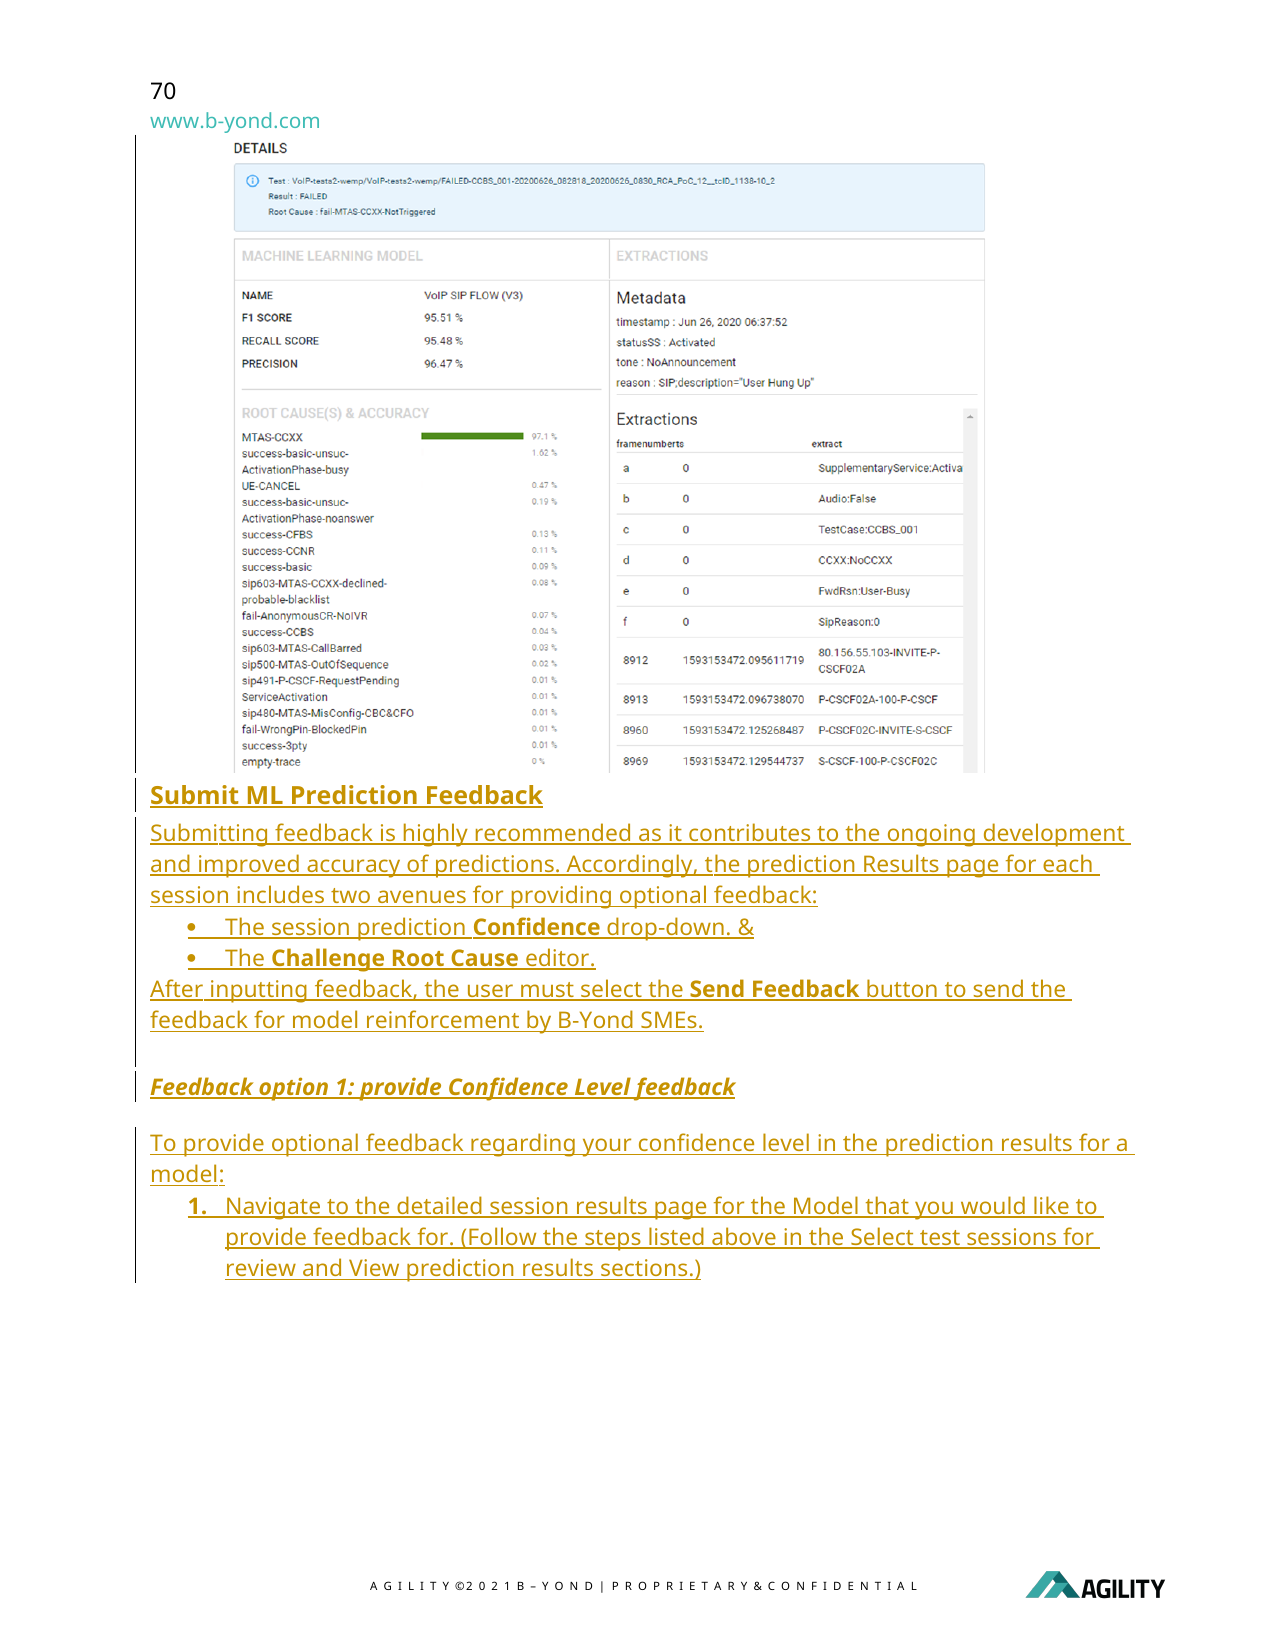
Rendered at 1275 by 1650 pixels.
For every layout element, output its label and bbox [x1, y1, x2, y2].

picture [225, 134, 995, 773]
picture [1011, 1556, 1194, 1615]
